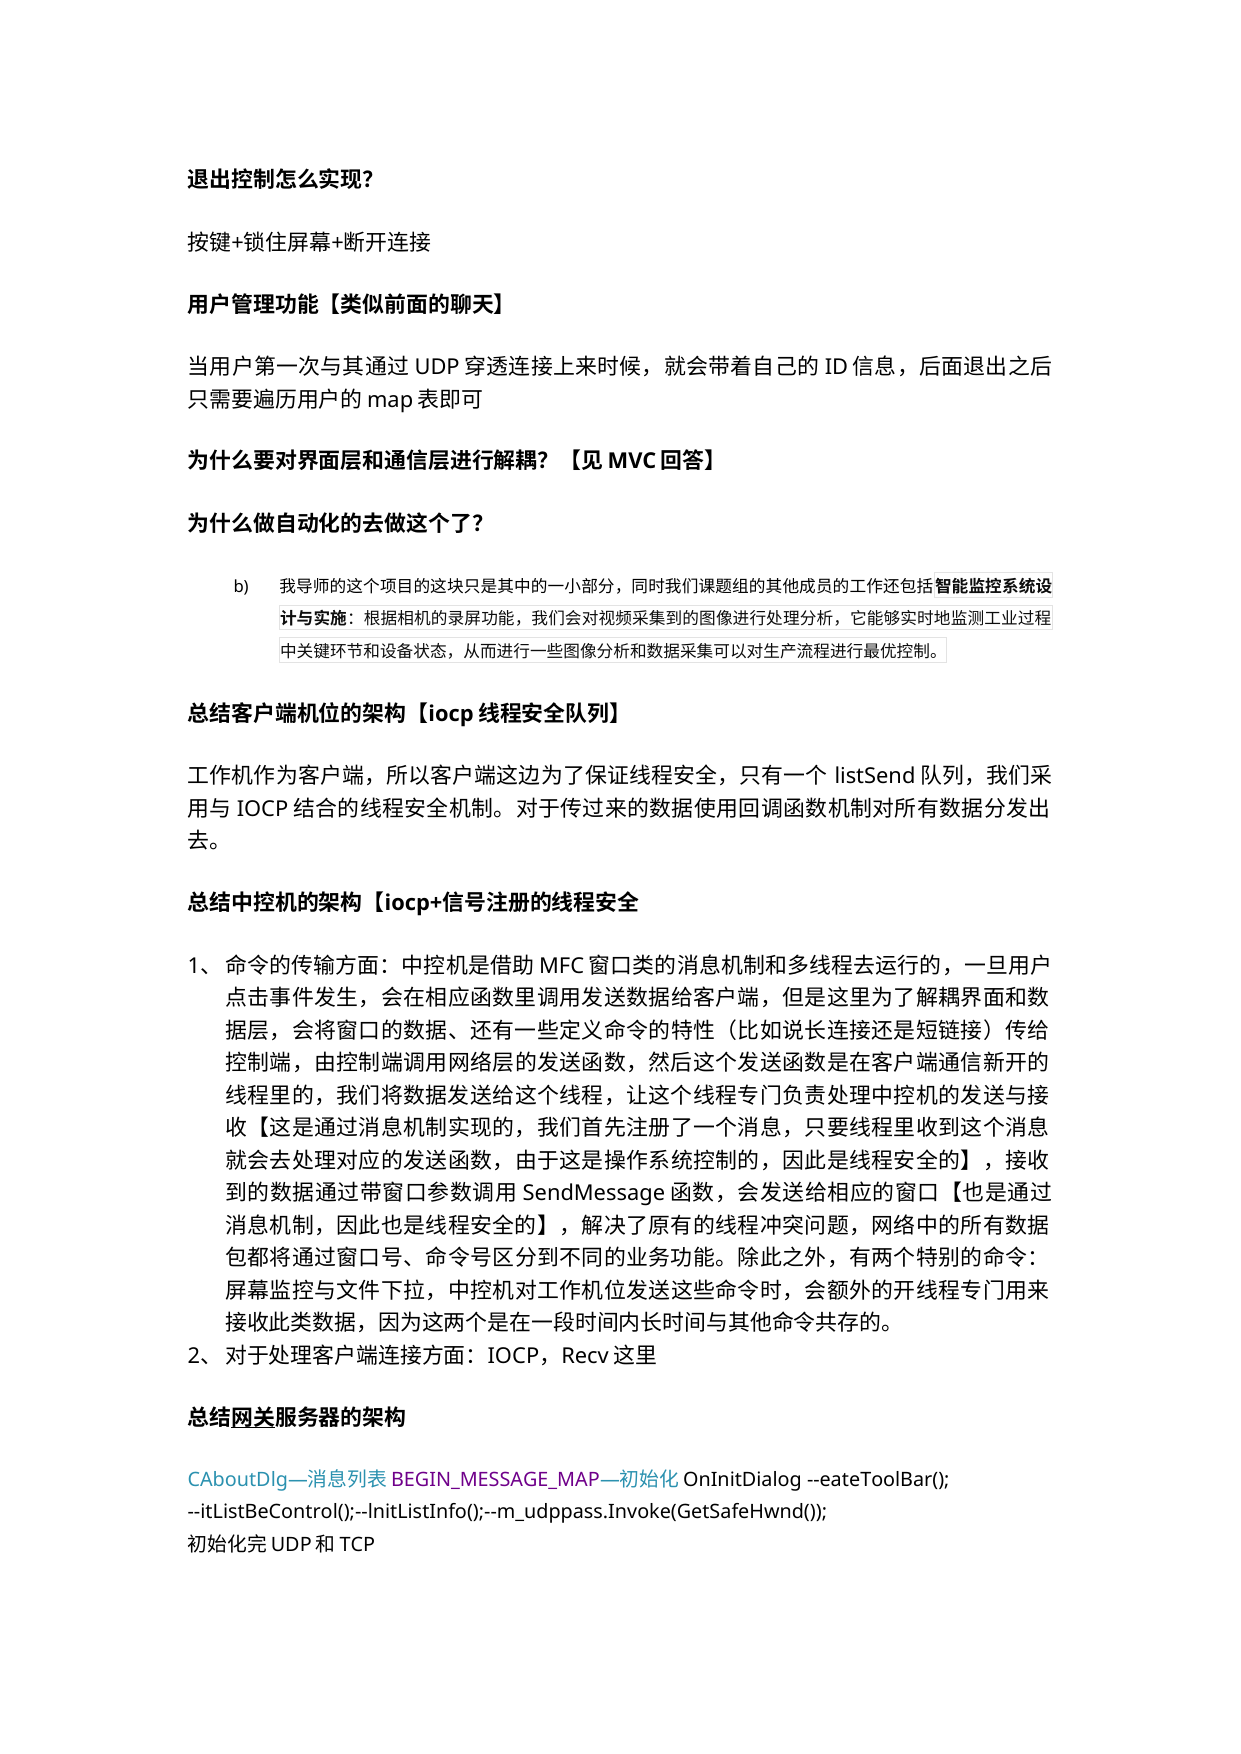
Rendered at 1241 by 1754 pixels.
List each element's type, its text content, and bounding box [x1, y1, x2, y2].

text 工作机作为客户端，所以客户端这边为了保证线程安全，只有一个listSend队列，我们采用与IOCP结合的线程安全机制。对于传过来的数据使用回调函数机制对所有数据分发出去。 [187, 758, 1053, 856]
text 初始化完UDP和TCP [187, 1527, 1053, 1559]
list 对于处理客户端连接方面：IOCP，Recv这里 [187, 1337, 1053, 1370]
subtitle 为什么做自动化的去做这个了？ [187, 506, 1053, 538]
list 命令的传输方面：中控机是借助MFC窗口类的消息机制和多线程去运行的，一旦用户点击事件发生，会在相应函数里调用发送数据给客户端，但是这里为了解耦界面和数据层，会将窗口的数据、还有一些定义命令的特性（比如说长连接还是短链接）传给控制端，由控制端调用网络层的发送函数，然后这个发送函数是在客户端通信新开的线程里的，我们将数据发送给这个线程，让这个线程专门负责处理中控机的发送与接收【这是通过消息机制实现的，我们首先注册了一个消息，只要线程里收到这个消息就会去处理对应的发送函数，由于这是操作系统控制的，因此是线程安全的】，接收到的数据通过带窗口参数调用SendMessage函数，会发送给相应的窗口【也是通过消息机制，因此也是线程安全的】，解决了原有的线程冲突问题，网络中的所有数据包都将通过窗口号、命令号区分到不同的业务功能。除此之外，有两个特别的命令：屏幕监控与文件下拉，中控机对工作机位发送这些命令时，会额外的开线程专门用来接收此类数据，因为这两个是在一段时间内长时间与其他命令共存的。 [187, 947, 1053, 1337]
subtitle 为什么要对界面层和通信层进行解耦？【见MVC回答】 [187, 443, 1053, 476]
text --itListBeControl();--lnitListInfo();--m_udppass.Invoke(GetSafeHwnd()); [187, 1494, 1053, 1527]
text 按键+锁住屏幕+断开连接 [187, 225, 1053, 257]
subtitle 退出控制怎么实现？ [187, 162, 1053, 194]
subtitle 用户管理功能【类似前面的聊天】 [187, 286, 1053, 319]
subtitle 总结中控机的架构【iocp+信号注册的线程安全 [187, 885, 1053, 917]
text 当用户第一次与其通过UDP穿透连接上来时候，就会带着自己的ID信息，后面退出之后只需要遍历用户的map表即可 [187, 349, 1053, 414]
list 我导师的这个项目的这块只是其中的一小部分，同时我们课题组的其他成员的工作还包括智能监控系统设计与实施：根据相机的录屏功能，我们会对视频采集到的图像进行处理分析，它能够实时地监测工业过程中关键环节和设备状态，从而进行一些图像分析和数据采集可以对生产流程进行最优控制。 [233, 569, 1053, 666]
subtitle 总结客户端机位的架构【iocp线程安全队列】 [187, 695, 1053, 728]
text CAboutDlg—消息列表BEGIN_MESSAGE_MAP—初始化OnInitDialog --eateToolBar(); [187, 1462, 1053, 1494]
subtitle 总结网关服务器的架构 [187, 1399, 1053, 1432]
